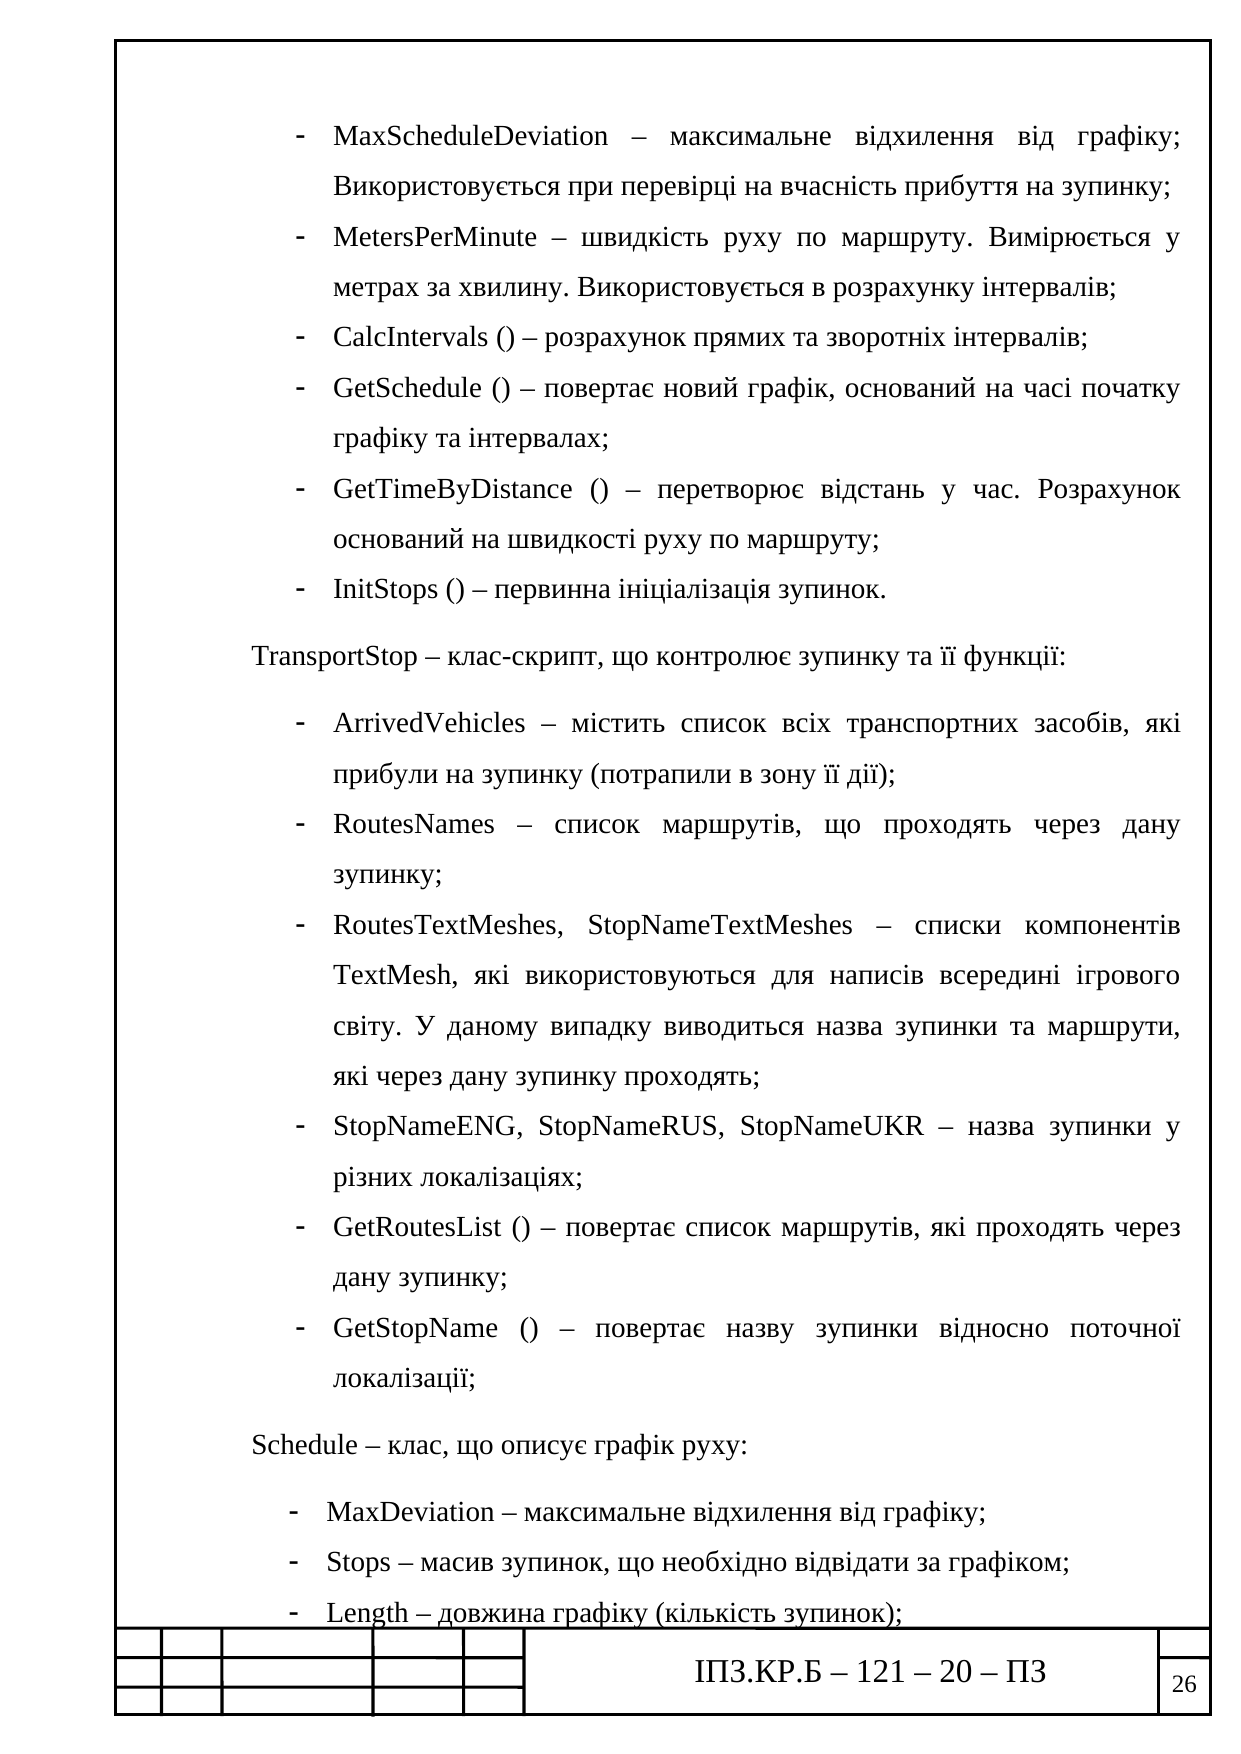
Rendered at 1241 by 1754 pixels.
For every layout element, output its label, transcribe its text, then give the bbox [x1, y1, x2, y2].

list RoutesTextMeshes, StopNameTextMeshes – списки компонентів TextMesh, які використовуються для написів всередині ігрового світу. У даному випадку виводиться назва зупинки та маршрути, які через дану зупинку проходять; [295, 907, 1181, 1092]
list GetTimeByDistance () – перетворює відстань у час. Розрахунок оснований на швидкості руху по маршруту; [295, 471, 1181, 555]
text TransportStop – клас-скрипт, що контролює зупинку та її функції: [177, 638, 1181, 672]
list CalcIntervals () – розрахунок прямих та зворотніх інтервалів; [295, 319, 1181, 353]
list GetSchedule () – повертає новий графік, оснований на часі початку графіку та інтервалах; [295, 370, 1181, 454]
list ArrivedVehicles – містить список всіх транспортних засобів, які прибули на зупинку (потрапили в зону її дії); [295, 706, 1181, 789]
list GetRoutesList () – повертає список маршрутів, які проходять через дану зупинку; [295, 1209, 1181, 1293]
list RoutesNames – список маршрутів, що проходять через дану зупинку; [295, 806, 1181, 890]
text Schedule – клас, що описує графік руху: [177, 1427, 1181, 1461]
list GetStopName () – повертає назву зупинки відносно поточної локалізації; [295, 1310, 1181, 1394]
list MaxDeviation – максимальне відхилення від графіку; [288, 1494, 1181, 1528]
list StopNameENG, StopNameRUS, StopNameUKR – назва зупинки у різних локалізаціях; [295, 1108, 1181, 1192]
list MetersPerMinute – швидкість руху по маршруту. Вимірюється у метрах за хвилину. Використовується в розрахунку інтервалів; [295, 219, 1181, 303]
list Stops – масив зупинок, що необхідно відвідати за графіком; [288, 1544, 1181, 1578]
list MaxScheduleDeviation – максимальне відхилення від графіку; Використовується при перевірці на вчасність прибуття на зупинку; [295, 118, 1181, 202]
list InitStops () – первинна ініціалізація зупинок. [295, 571, 1181, 605]
list Length – довжина графіку (кількість зупинок); [288, 1595, 1181, 1629]
